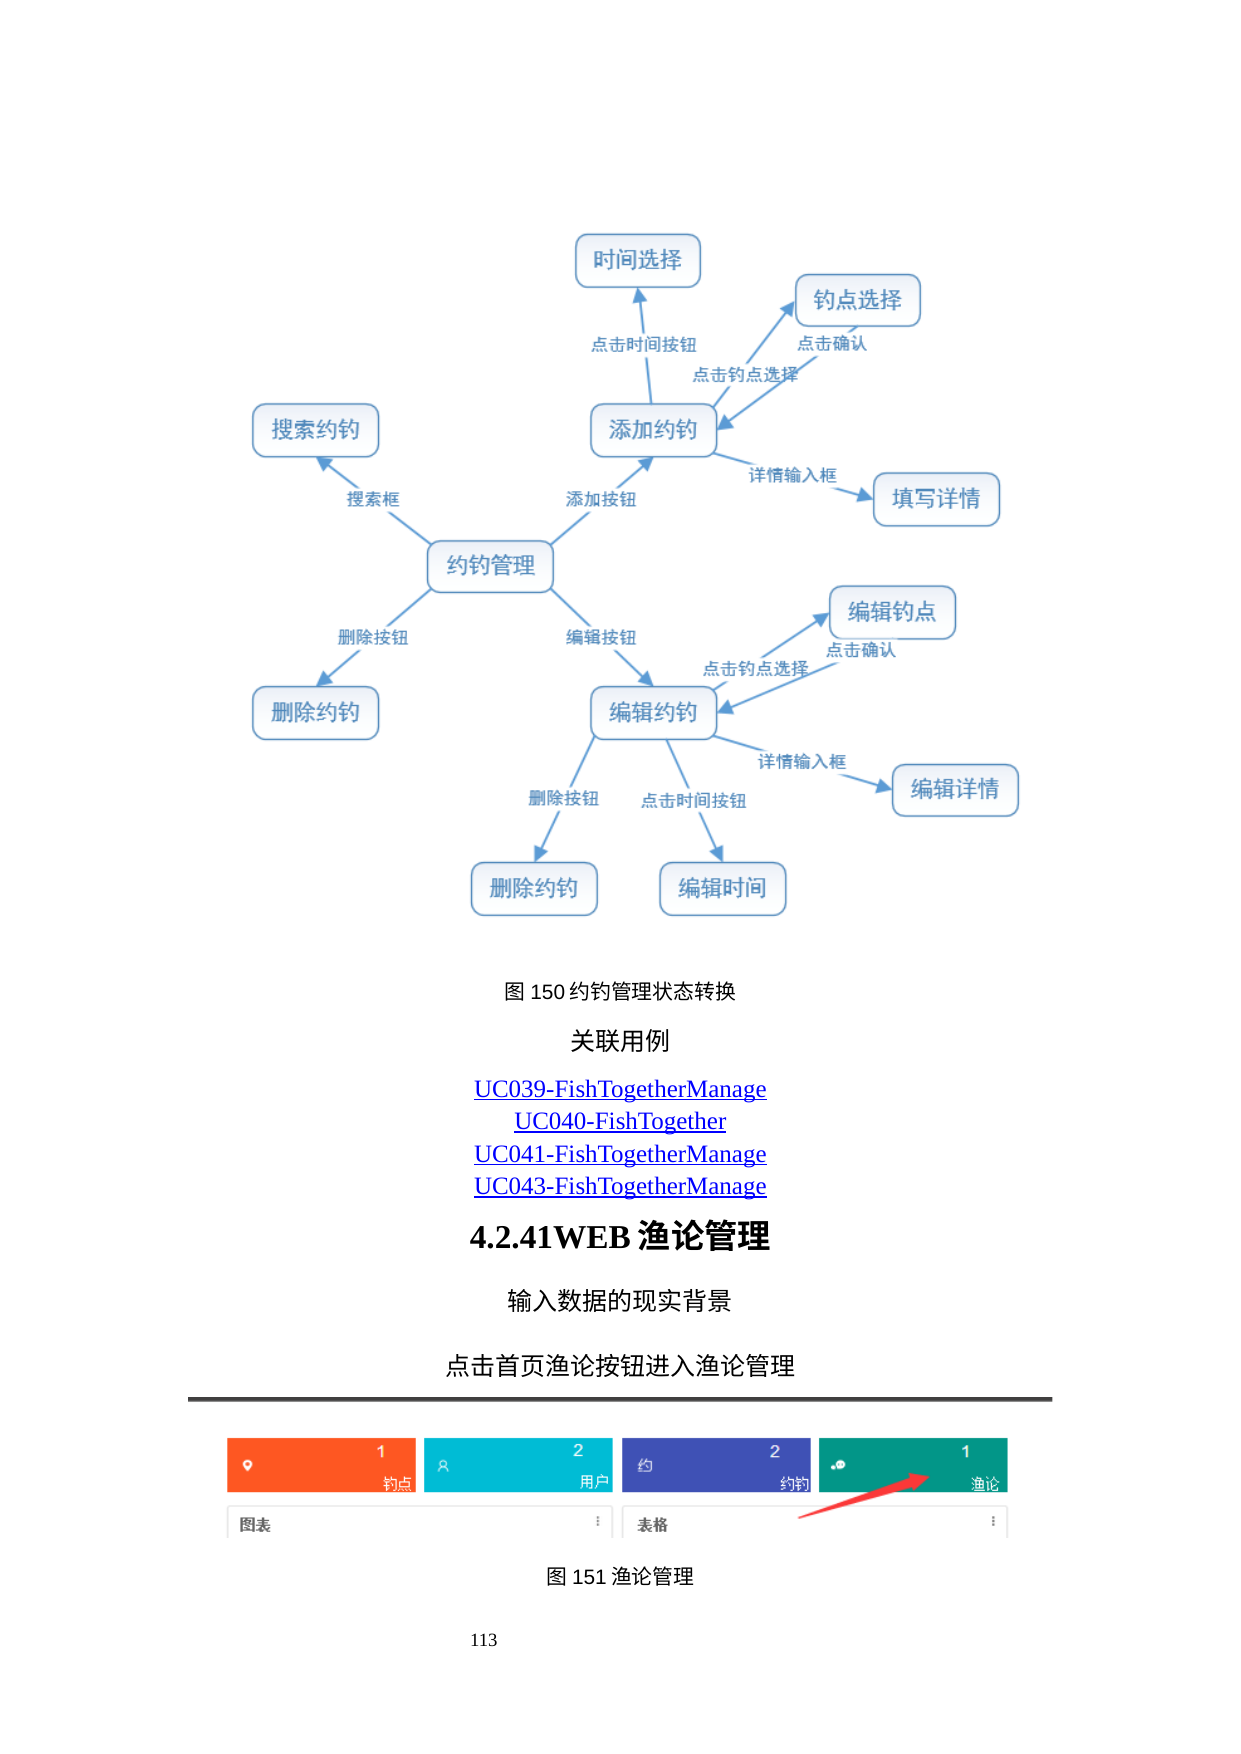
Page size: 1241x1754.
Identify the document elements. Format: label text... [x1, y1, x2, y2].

picture [187, 162, 1053, 955]
text UC040-FishTogether [187, 1104, 1053, 1137]
text 4.2.41WEB渔论管理 [187, 1202, 1053, 1267]
text 输入数据的现实背景 [187, 1267, 1053, 1332]
text 点击首页渔论按钮进入渔论管理 [187, 1332, 1053, 1397]
text UC039-FishTogetherManage [187, 1072, 1053, 1104]
text 关联用例 [187, 1007, 1053, 1072]
picture [188, 1397, 1053, 1538]
text UC041-FishTogetherManage [187, 1137, 1053, 1169]
text UC043-FishTogetherManage [187, 1169, 1053, 1202]
